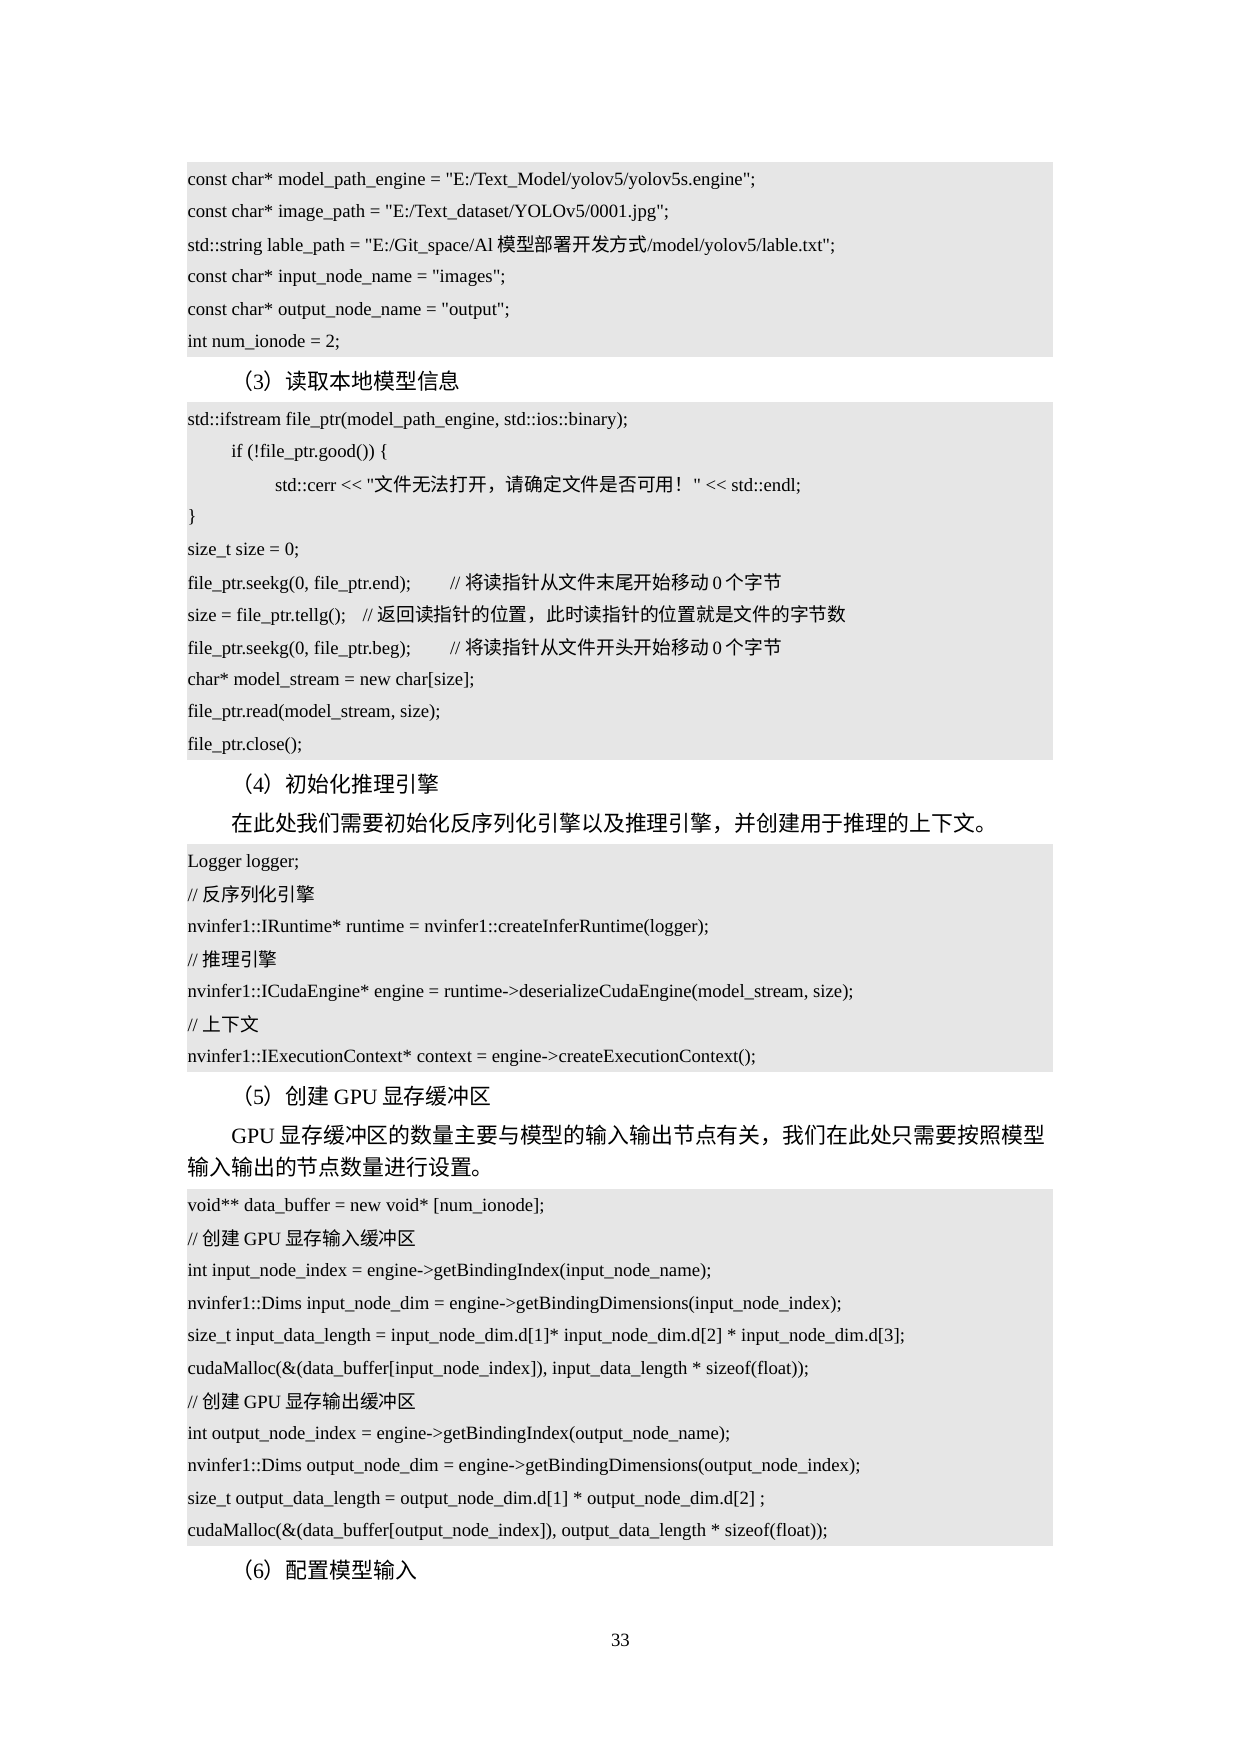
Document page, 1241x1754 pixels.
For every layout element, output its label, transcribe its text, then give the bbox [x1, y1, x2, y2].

text file_ptr.read(model_stream, size); [187, 695, 1053, 727]
text std::ifstream file_ptr(model_path_engine, std::ios::binary); [187, 402, 1053, 435]
text （5）创建GPU显存缓冲区 [187, 1078, 1053, 1111]
text （6）配置模型输入 [187, 1553, 1053, 1585]
text file_ptr.seekg(0, file_ptr.end); // 将读指针从文件末尾开始移动0个字节 [187, 565, 1053, 597]
text void** data_buffer = new void* [num_ionode]; [187, 1189, 1053, 1221]
text size = file_ptr.tellg(); // 返回读指针的位置，此时读指针的位置就是文件的字节数 [187, 597, 1053, 630]
text nvinfer1::IRuntime* runtime = nvinfer1::createInferRuntime(logger); [187, 909, 1053, 942]
text int num_ionode = 2; [187, 324, 1053, 357]
text nvinfer1::Dims input_node_dim = engine->getBindingDimensions(input_node_index); [187, 1286, 1053, 1319]
text int input_node_index = engine->getBindingIndex(input_node_name); [187, 1254, 1053, 1286]
text size_t input_data_length = input_node_dim.d[1]* input_node_dim.d[2] * input_node_dim.d[3]; [187, 1319, 1053, 1351]
text GPU显存缓冲区的数量主要与模型的输入输出节点有关，我们在此处只需要按照模型输入输出的节点数量进行设置。 [187, 1117, 1053, 1182]
text size_t size = 0; [187, 532, 1053, 565]
text nvinfer1::IExecutionContext* context = engine->createExecutionContext(); [187, 1039, 1053, 1072]
text file_ptr.close(); [187, 727, 1053, 760]
text const char* image_path = "E:/Text_dataset/YOLOv5/0001.jpg"; [187, 194, 1053, 227]
text const char* input_node_name = "images"; [187, 259, 1053, 292]
text （4）初始化推理引擎 [187, 766, 1053, 799]
text 在此处我们需要初始化反序列化引擎以及推理引擎，并创建用于推理的上下文。 [187, 805, 1053, 838]
text // 上下文 [187, 1007, 1053, 1039]
text file_ptr.seekg(0, file_ptr.beg); // 将读指针从文件开头开始移动0个字节 [187, 630, 1053, 662]
text const char* output_node_name = "output"; [187, 292, 1053, 324]
text int output_node_index = engine->getBindingIndex(output_node_name); [187, 1416, 1053, 1449]
text Logger logger; [187, 844, 1053, 877]
text nvinfer1::ICudaEngine* engine = runtime->deserializeCudaEngine(model_stream, size); [187, 974, 1053, 1007]
text if (!file_ptr.good()) { [187, 435, 1053, 467]
text std::string lable_path = "E:/Git_space/Al模型部署开发方式/model/yolov5/lable.txt"; [187, 227, 1053, 259]
text （3）读取本地模型信息 [187, 363, 1053, 396]
text cudaMalloc(&(data_buffer[input_node_index]), input_data_length * sizeof(float)); [187, 1351, 1053, 1384]
text // 创建GPU显存输出缓冲区 [187, 1384, 1053, 1416]
text // 反序列化引擎 [187, 877, 1053, 909]
text nvinfer1::Dims output_node_dim = engine->getBindingDimensions(output_node_index); [187, 1449, 1053, 1481]
text const char* model_path_engine = "E:/Text_Model/yolov5/yolov5s.engine"; [187, 162, 1053, 194]
text // 创建GPU显存输入缓冲区 [187, 1221, 1053, 1254]
text char* model_stream = new char[size]; [187, 662, 1053, 695]
text cudaMalloc(&(data_buffer[output_node_index]), output_data_length * sizeof(float)); [187, 1514, 1053, 1546]
text // 推理引擎 [187, 942, 1053, 974]
text std::cerr << "文件无法打开，请确定文件是否可用！" << std::endl; [187, 467, 1053, 500]
text size_t output_data_length = output_node_dim.d[1] * output_node_dim.d[2] ; [187, 1481, 1053, 1514]
text } [187, 500, 1053, 532]
